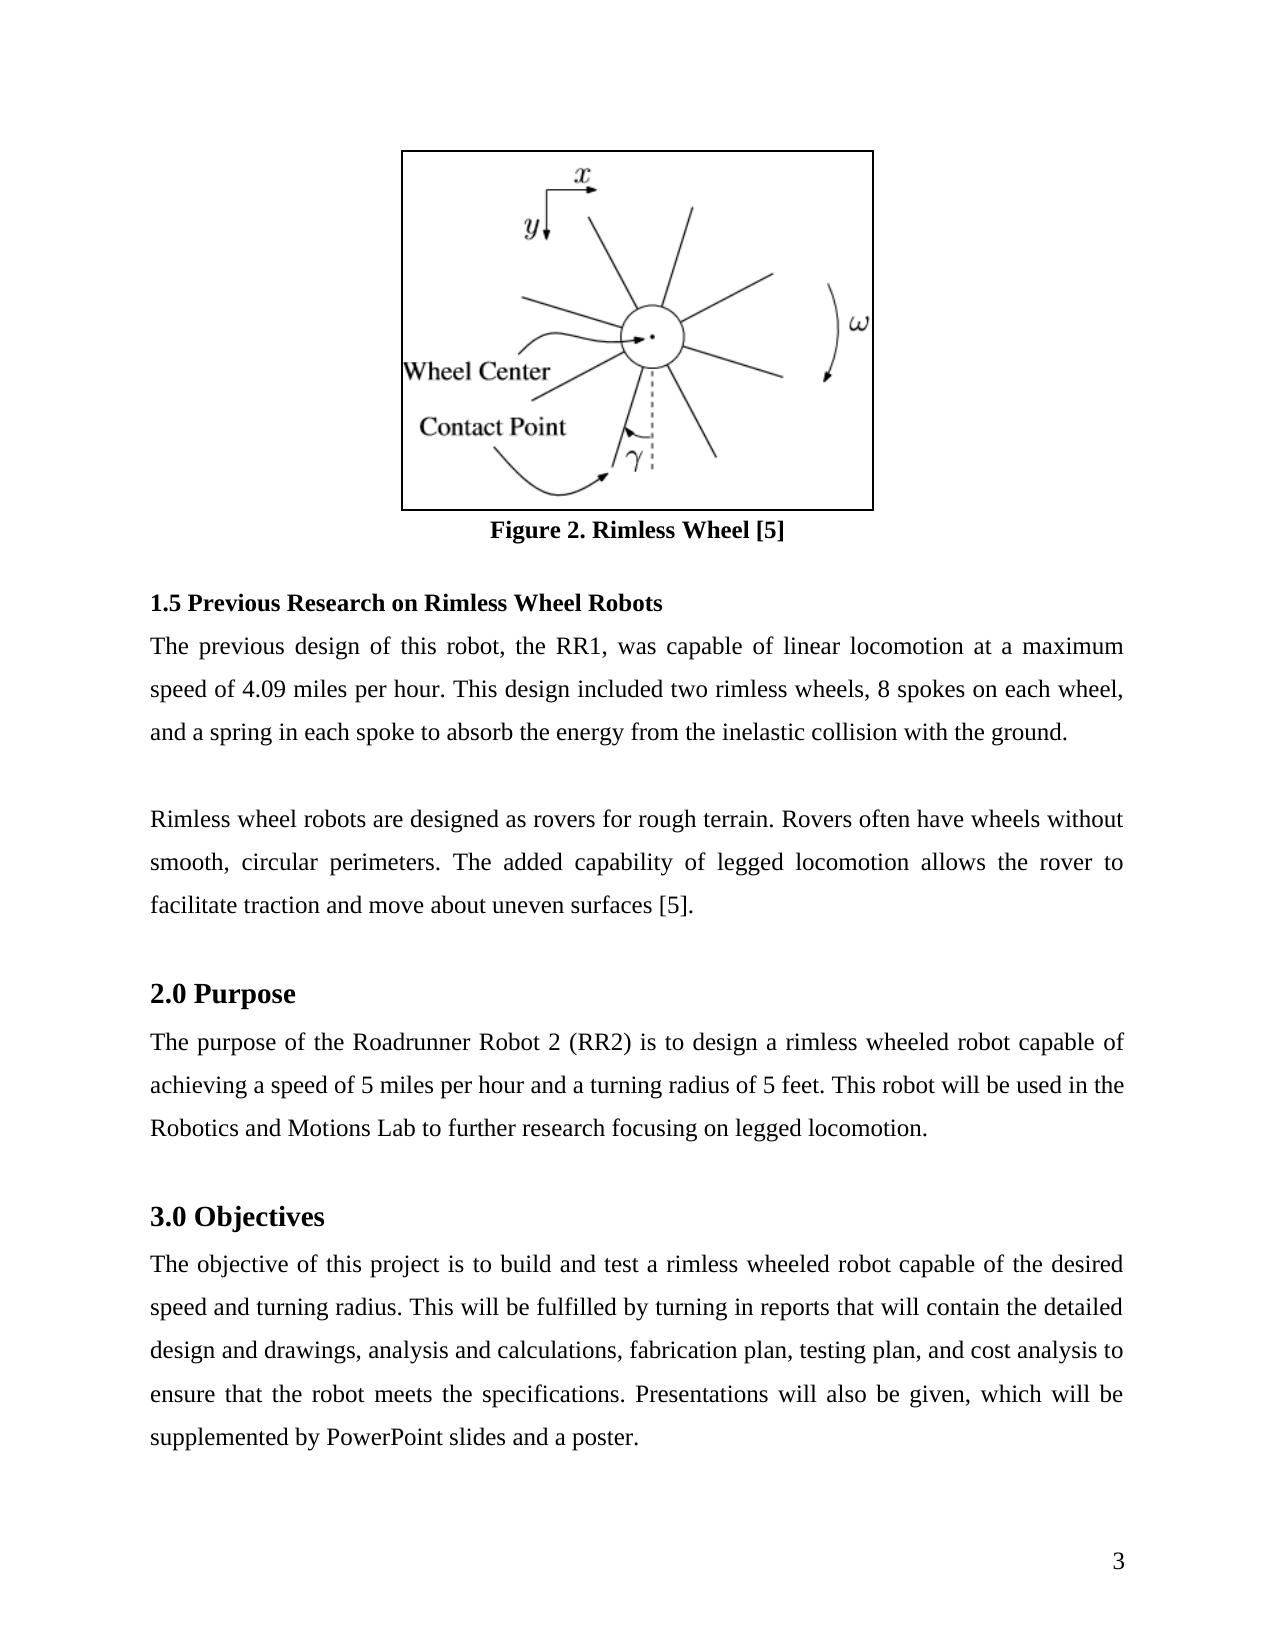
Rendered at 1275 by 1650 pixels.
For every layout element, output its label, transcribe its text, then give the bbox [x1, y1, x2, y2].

text Rimless wheel robots are designed as rovers for rough terrain. Rovers often have wheels without smooth, circular perimeters. The added capability of legged locomotion allows the rover to facilitate traction and move about uneven surfaces [5]. [150, 804, 1125, 919]
subtitle 2.0 Purpose [150, 976, 1125, 1010]
subtitle Figure 2. Rimless Wheel [5] [150, 515, 1125, 543]
picture [403, 152, 872, 509]
subtitle 1.5 Previous Research on Rimless Wheel Robots [150, 588, 1125, 617]
text The previous design of this robot, the RR1, was capable of linear locomotion at a maximum speed of 4.09 miles per hour. This design included two rimless wheels, 8 spokes on each wheel, and a spring in each spoke to absorb the energy from the inelastic collision with the ground. [150, 631, 1125, 746]
text The objective of this project is to build and test a rimless wheeled robot capable of the desired speed and turning radius. This will be fulfilled by turning in reports that will contain the detailed design and drawings, analysis and calculations, fabrication plan, testing plan, and cost analysis to ensure that the robot meets the specifications. Presentations will also be given, which will be supplemented by PowerPoint slides and a poster. [150, 1249, 1125, 1451]
text The purpose of the Roadrunner Robot 2 (RR2) is to design a rimless wheeled robot capable of achieving a speed of 5 miles per hour and a turning radius of 5 feet. This robot will be used in the Robotics and Motions Lab to further research focusing on legged locomotion. [150, 1027, 1125, 1142]
subtitle 3.0 Objectives [150, 1199, 1125, 1233]
